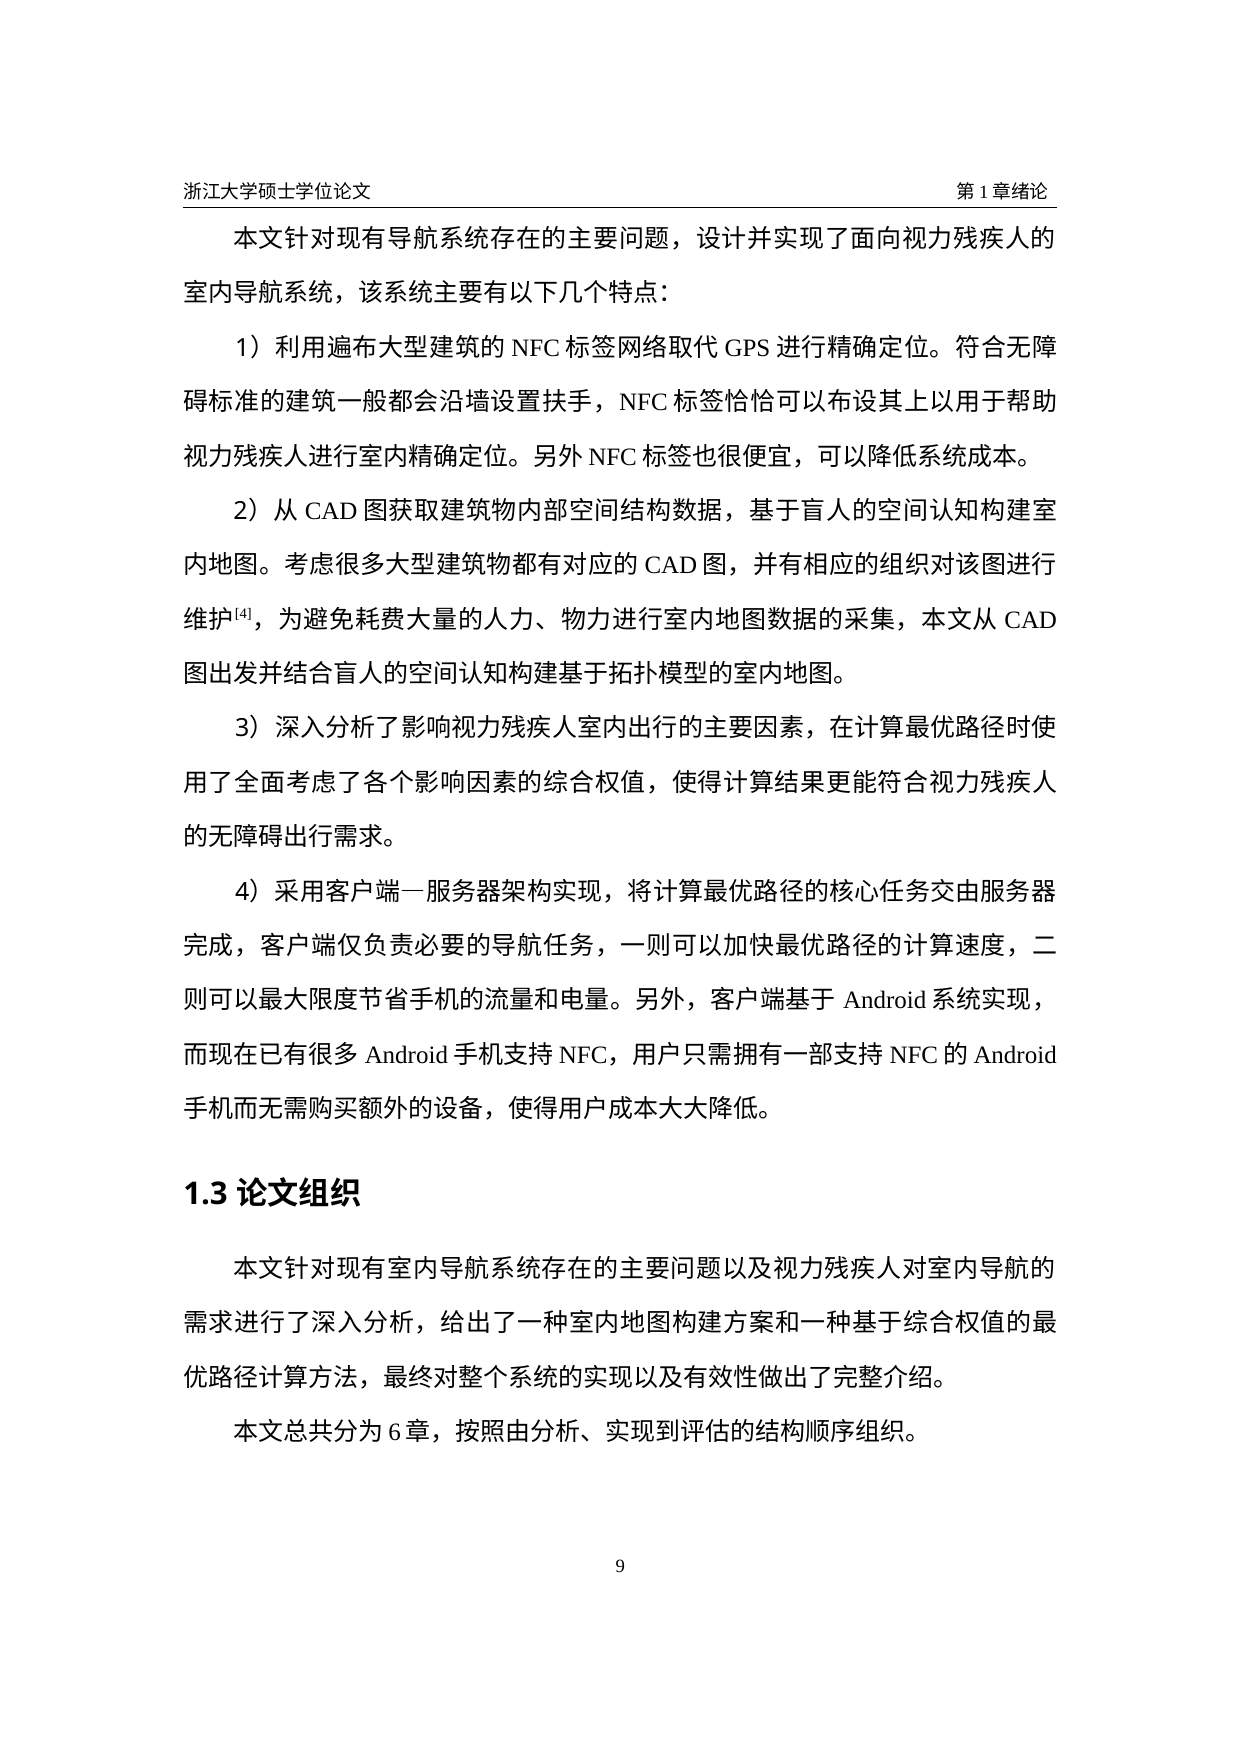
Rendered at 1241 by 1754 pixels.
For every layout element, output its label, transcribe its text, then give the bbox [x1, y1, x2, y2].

text 2）从CAD图获取建筑物内部空间结构数据，基于盲人的空间认知构建室内地图。考虑很多大型建筑物都有对应的CAD图，并有相应的组织对该图进行维护[4]，为避免耗费大量的人力、物力进行室内地图数据的采集，本文从CAD图出发并结合盲人的空间认知构建基于拓扑模型的室内地图。 [183, 490, 1057, 690]
text 本文针对现有室内导航系统存在的主要问题以及视力残疾人对室内导航的需求进行了深入分析，给出了一种室内地图构建方案和一种基于综合权值的最优路径计算方法，最终对整个系统的实现以及有效性做出了完整介绍。 [183, 1248, 1057, 1393]
text 4）采用客户端—服务器架构实现，将计算最优路径的核心任务交由服务器完成，客户端仅负责必要的导航任务，一则可以加快最优路径的计算速度，二则可以最大限度节省手机的流量和电量。另外，客户端基于Android系统实现，而现在已有很多Android手机支持NFC，用户只需拥有一部支持NFC的Android手机而无需购买额外的设备，使得用户成本大大降低。 [183, 871, 1057, 1125]
text 1）利用遍布大型建筑的NFC标签网络取代GPS进行精确定位。符合无障碍标准的建筑一般都会沿墙设置扶手，NFC标签恰恰可以布设其上以用于帮助视力残疾人进行室内精确定位。另外NFC标签也很便宜，可以降低系统成本。 [183, 327, 1057, 472]
text 3）深入分析了影响视力残疾人室内出行的主要因素，在计算最优路径时使用了全面考虑了各个影响因素的综合权值，使得计算结果更能符合视力残疾人的无障碍出行需求。 [183, 708, 1057, 853]
text 本文总共分为6章，按照由分析、实现到评估的结构顺序组织。 [183, 1412, 1057, 1448]
text 本文针对现有导航系统存在的主要问题，设计并实现了面向视力残疾人的室内导航系统，该系统主要有以下几个特点： [183, 218, 1057, 309]
subtitle 论文组织 [183, 1168, 1057, 1213]
